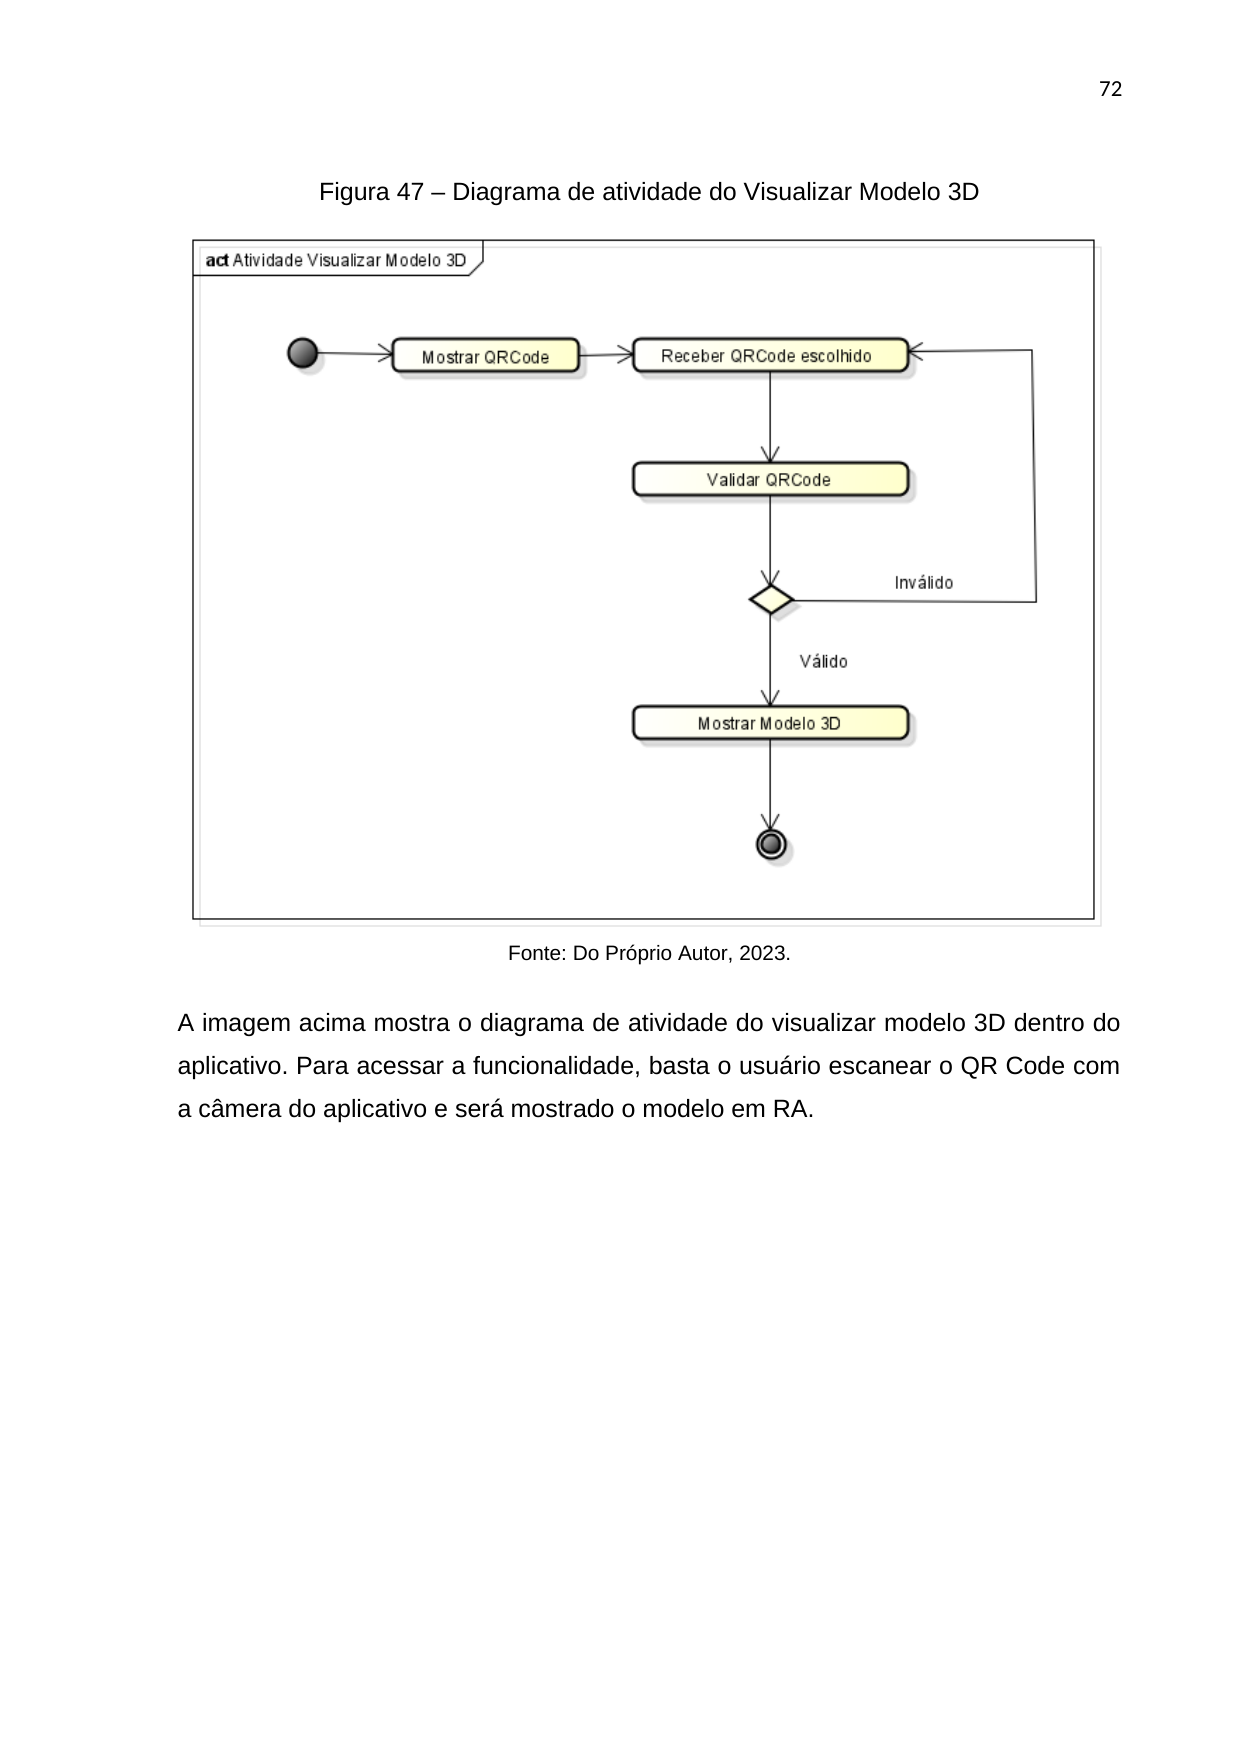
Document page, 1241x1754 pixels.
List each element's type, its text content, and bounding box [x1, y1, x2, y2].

text Figura 47 – Diagrama de atividade do Visualizar Modelo 3D [177, 177, 1122, 206]
picture [177, 220, 1123, 941]
text A imagem acima mostra o diagrama de atividade do visualizar modelo 3D dentro do aplicativo. Para acessar a funcionalidade, basta o usuário escanear o QR Code com a câmera do aplicativo e será mostrado o modelo em RA. [177, 1008, 1122, 1123]
text Fonte: Do Próprio Autor, 2023. [177, 941, 1122, 965]
